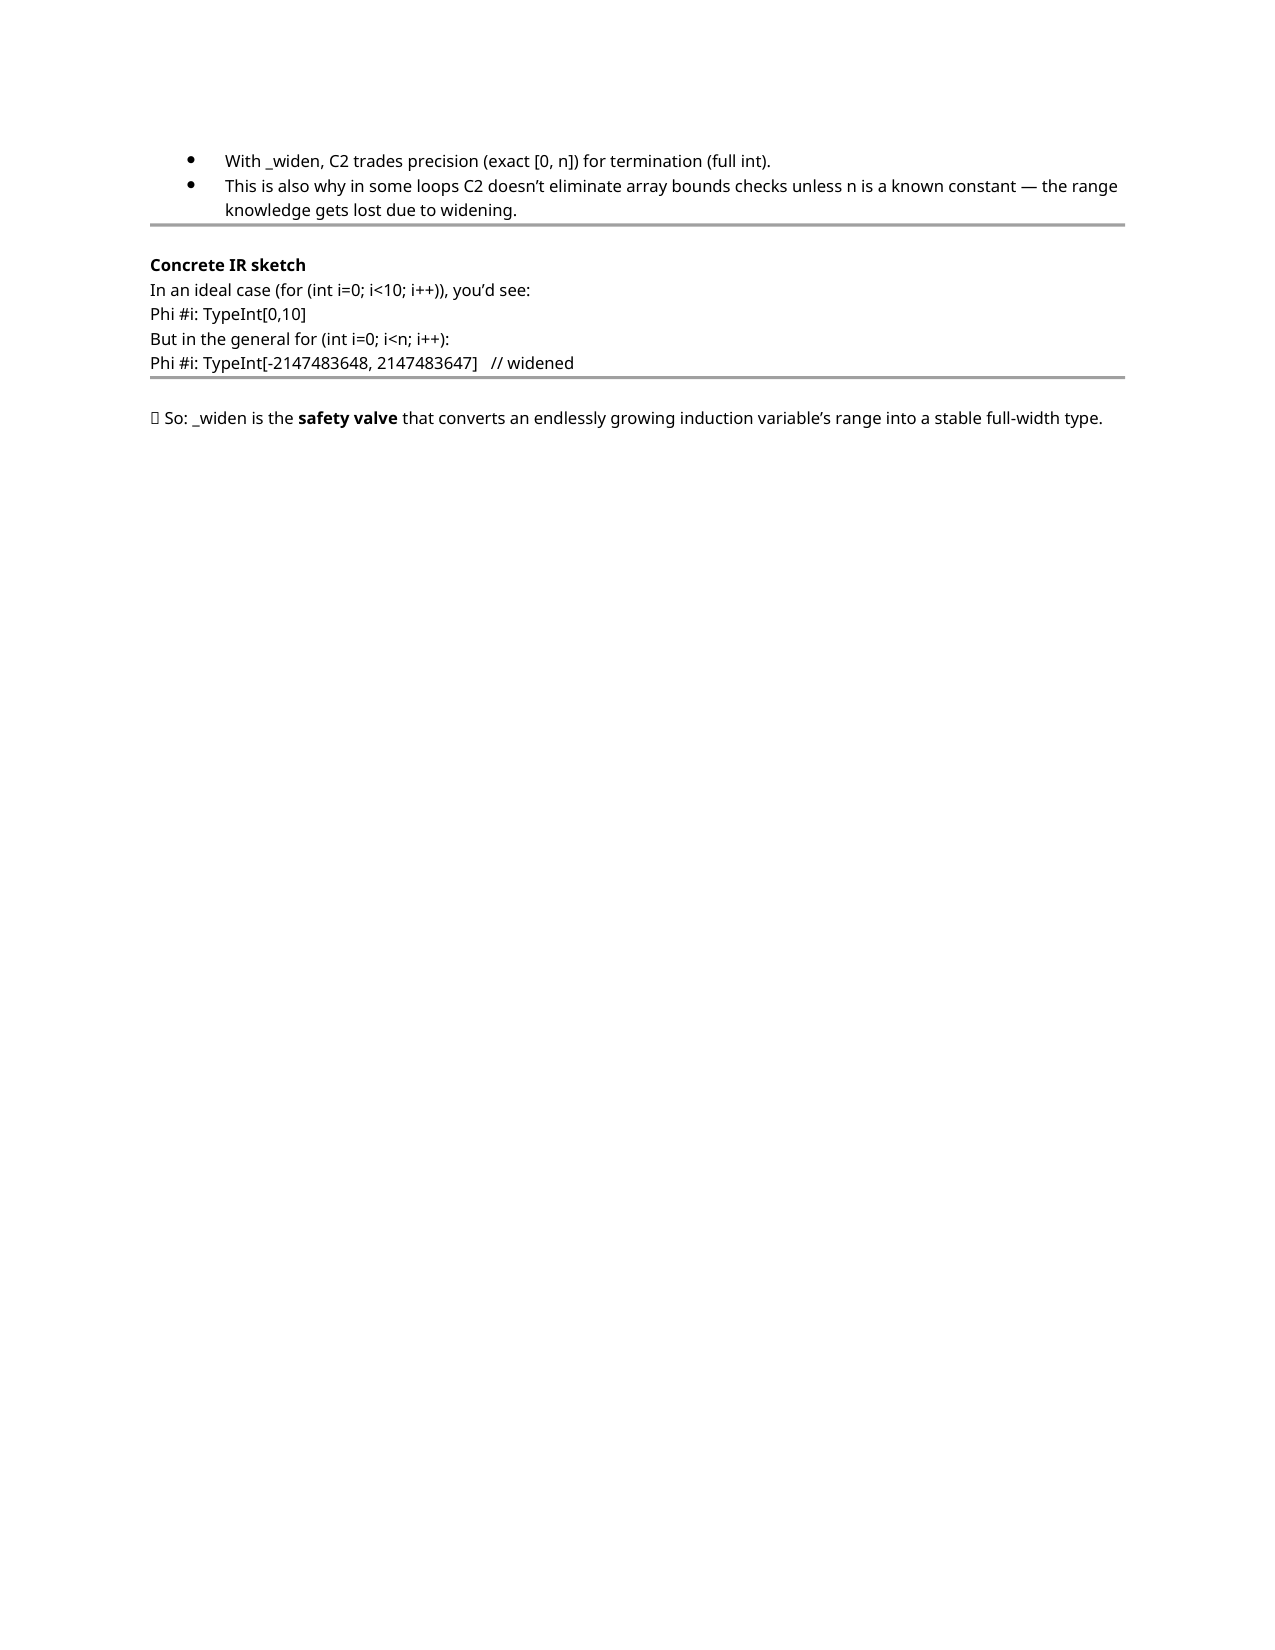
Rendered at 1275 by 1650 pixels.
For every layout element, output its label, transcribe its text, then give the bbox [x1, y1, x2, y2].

text But in the general for (int i=0; i<n; i++): [150, 327, 1125, 350]
text ✅ So: _widen is the safety valve that converts an endlessly growing induction variable’s range into a stable full-width type. [150, 406, 1125, 429]
text In an ideal case (for (int i=0; i<10; i++)), you’d see: [150, 278, 1125, 301]
text Phi #i: TypeInt[0,10] [150, 303, 1125, 325]
list With _widen, C2 trades precision (exact [0, n]) for termination (full int). [187, 150, 1125, 173]
text Phi #i: TypeInt[-2147483648, 2147483647] // widened [150, 352, 1125, 374]
list This is also why in some loops C2 doesn’t eliminate array bounds checks unless n is a known constant — the range knowledge gets lost due to widening. [187, 174, 1125, 222]
text Concrete IR sketch [150, 254, 1125, 276]
